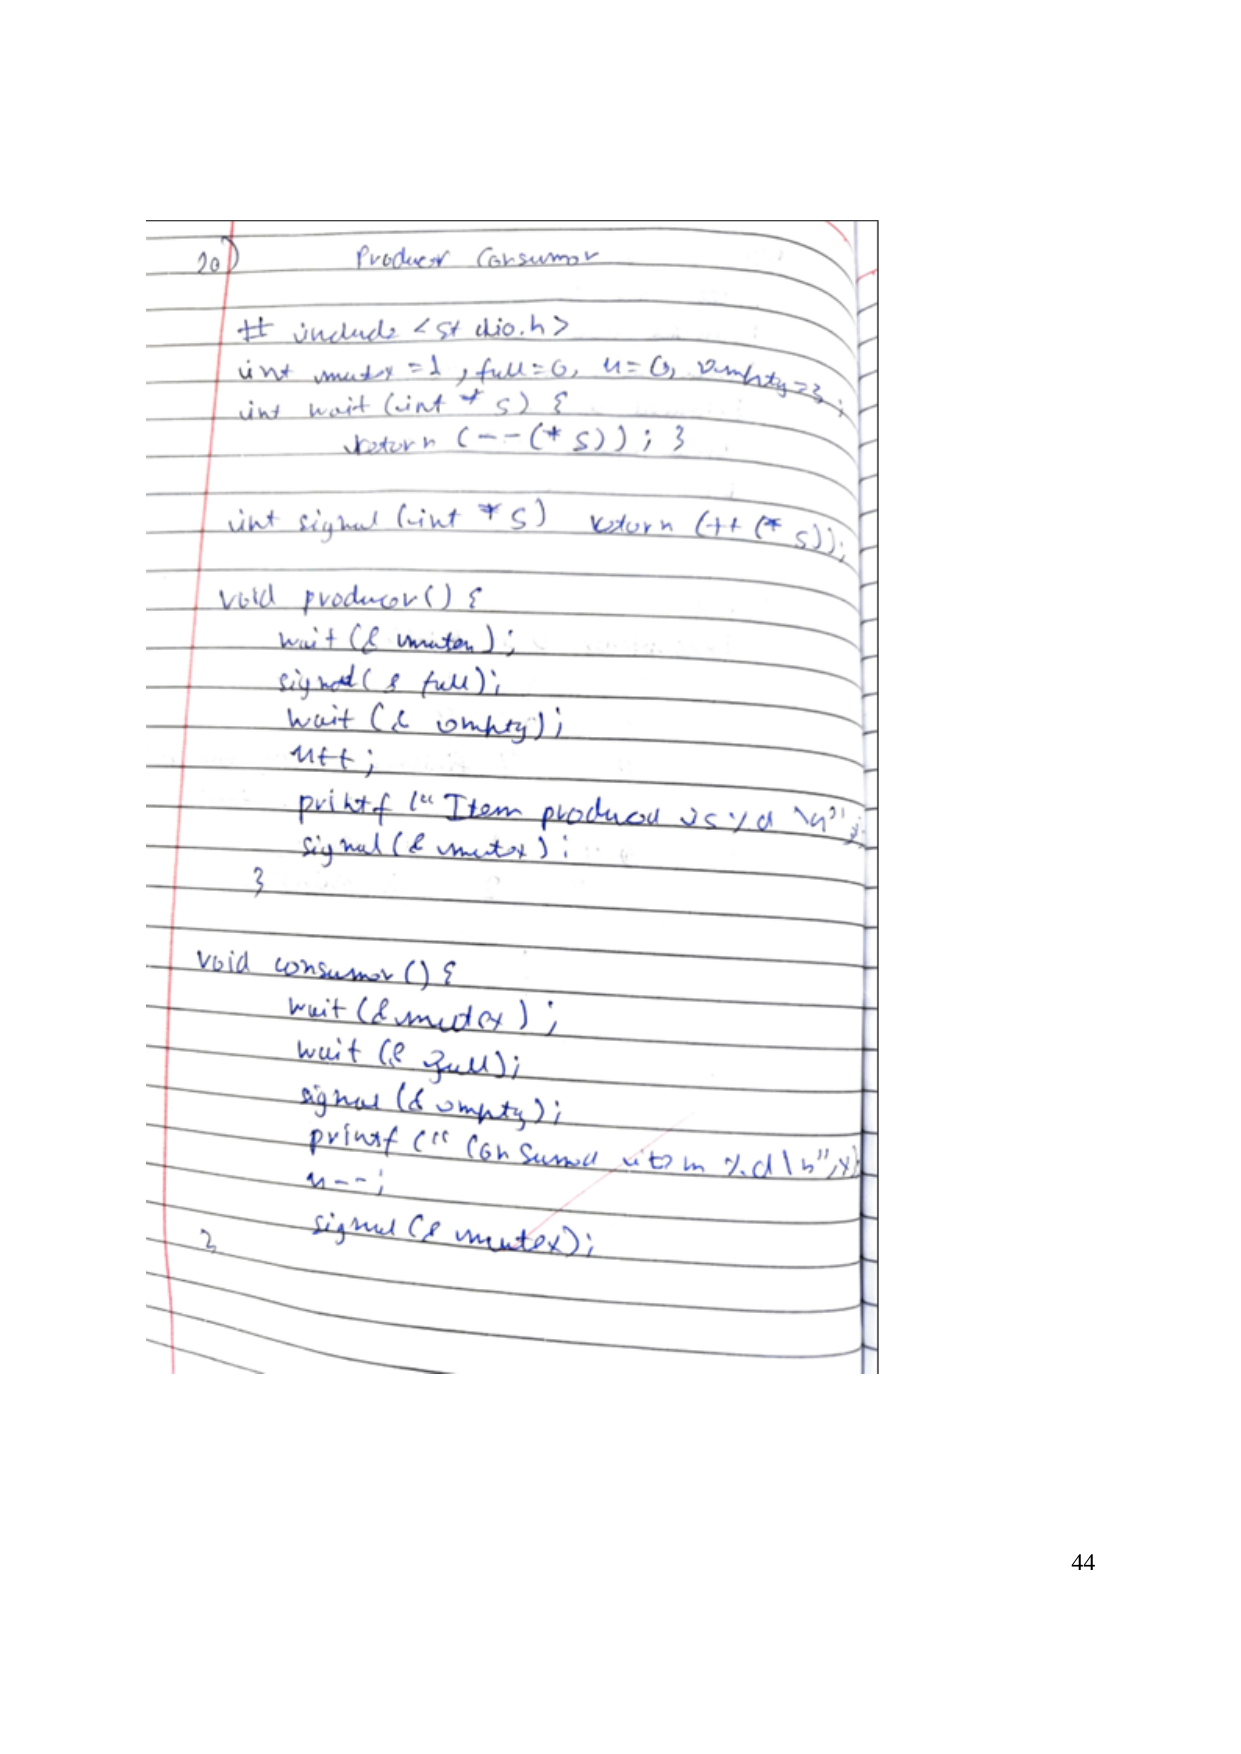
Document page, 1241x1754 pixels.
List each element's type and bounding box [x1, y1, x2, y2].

picture [146, 220, 879, 1374]
